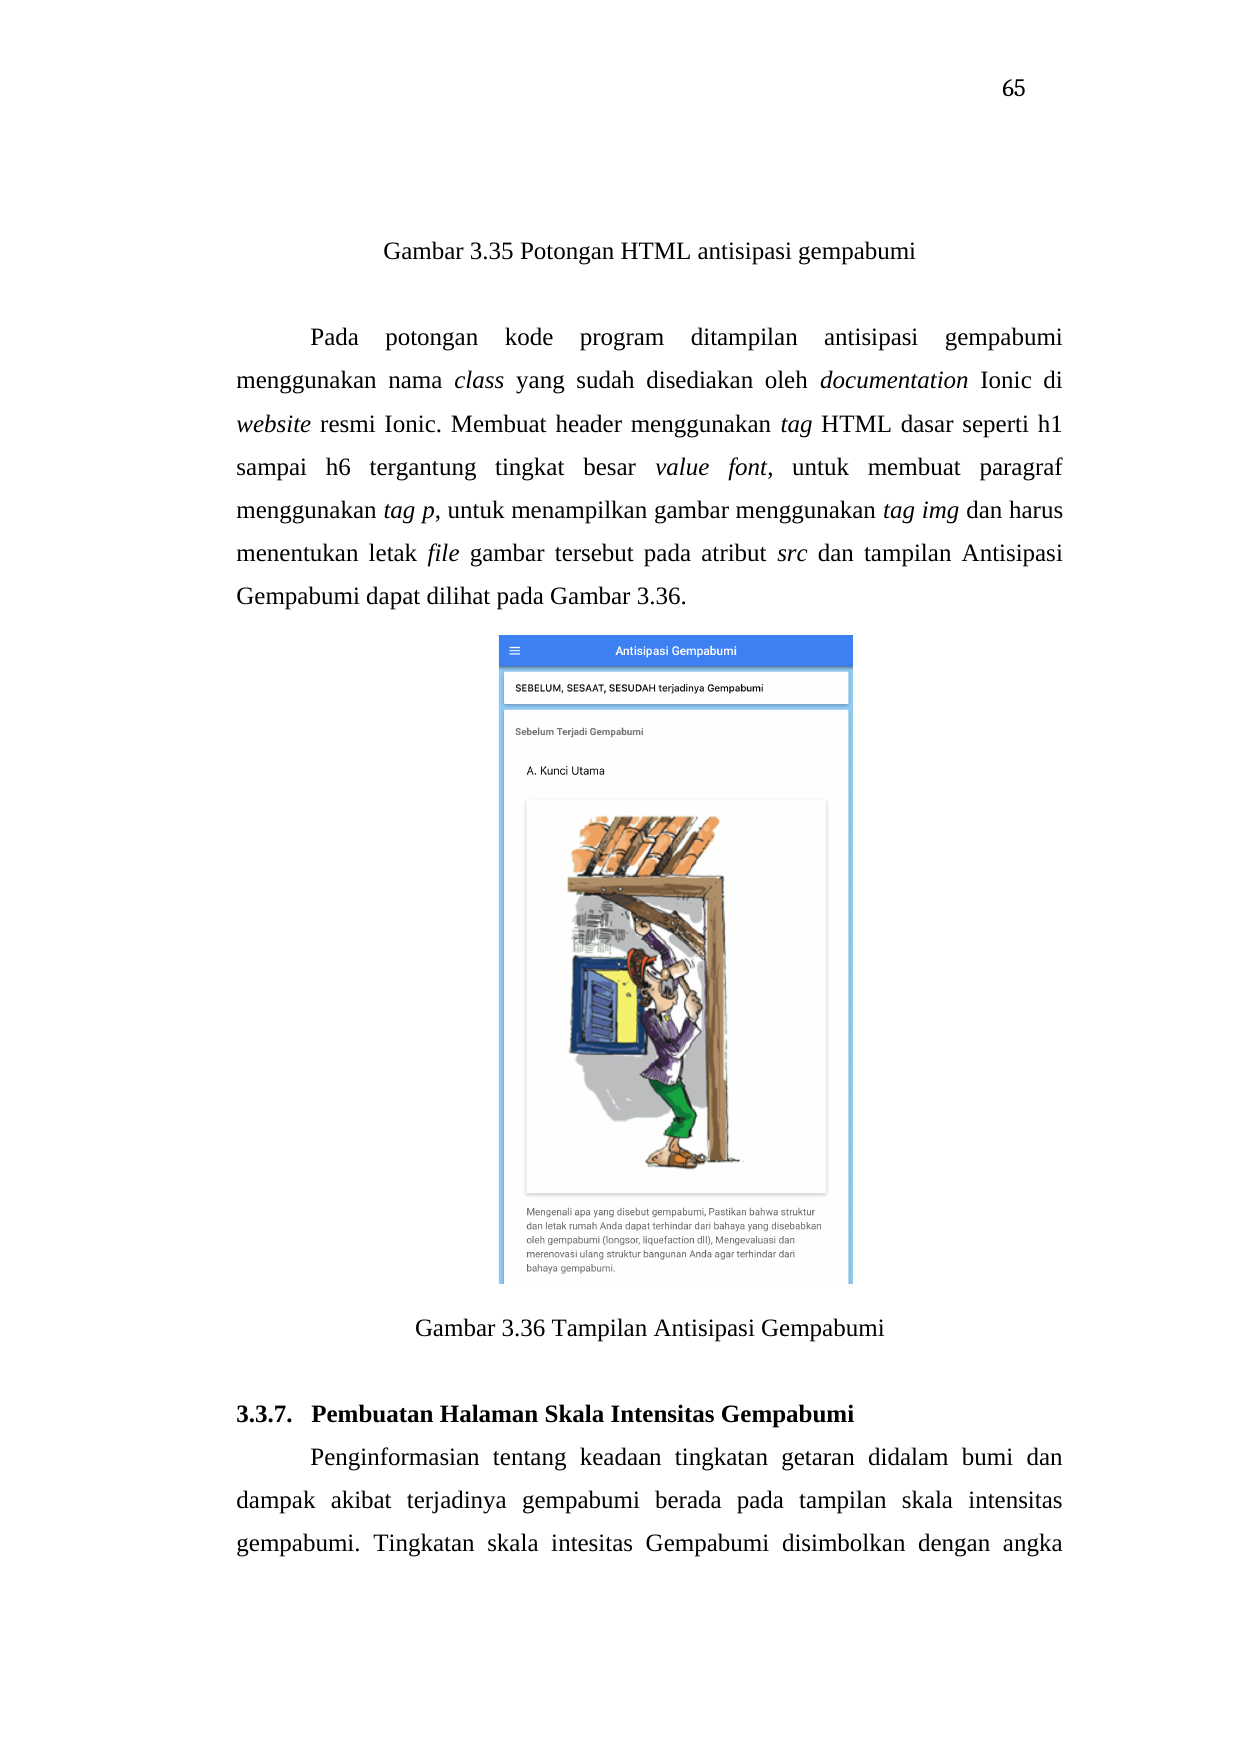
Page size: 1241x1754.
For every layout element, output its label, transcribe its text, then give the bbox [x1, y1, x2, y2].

text Pada potongan kode program ditampilan antisipasi gempabumi menggunakan nama class yang sudah disediakan oleh documentation Ionic di website resmi Ionic. Membuat header menggunakan tag HTML dasar seperti h1 sampai h6 tergantung tingkat besar value font, untuk membuat paragraf menggunakan tag p, untuk menampilkan gambar menggunakan tag img dan harus menentukan letak file gambar tersebut pada atribut src dan tampilan Antisipasi Gempabumi dapat dilihat pada Gambar 3.36. [236, 322, 1063, 610]
text Gambar 3.35 Potongan HTML antisipasi gempabumi [236, 236, 1063, 265]
list Pembuatan Halaman Skala Intensitas Gempabumi [236, 1399, 1063, 1428]
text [236, 1442, 1063, 1557]
picture [498, 635, 853, 1284]
